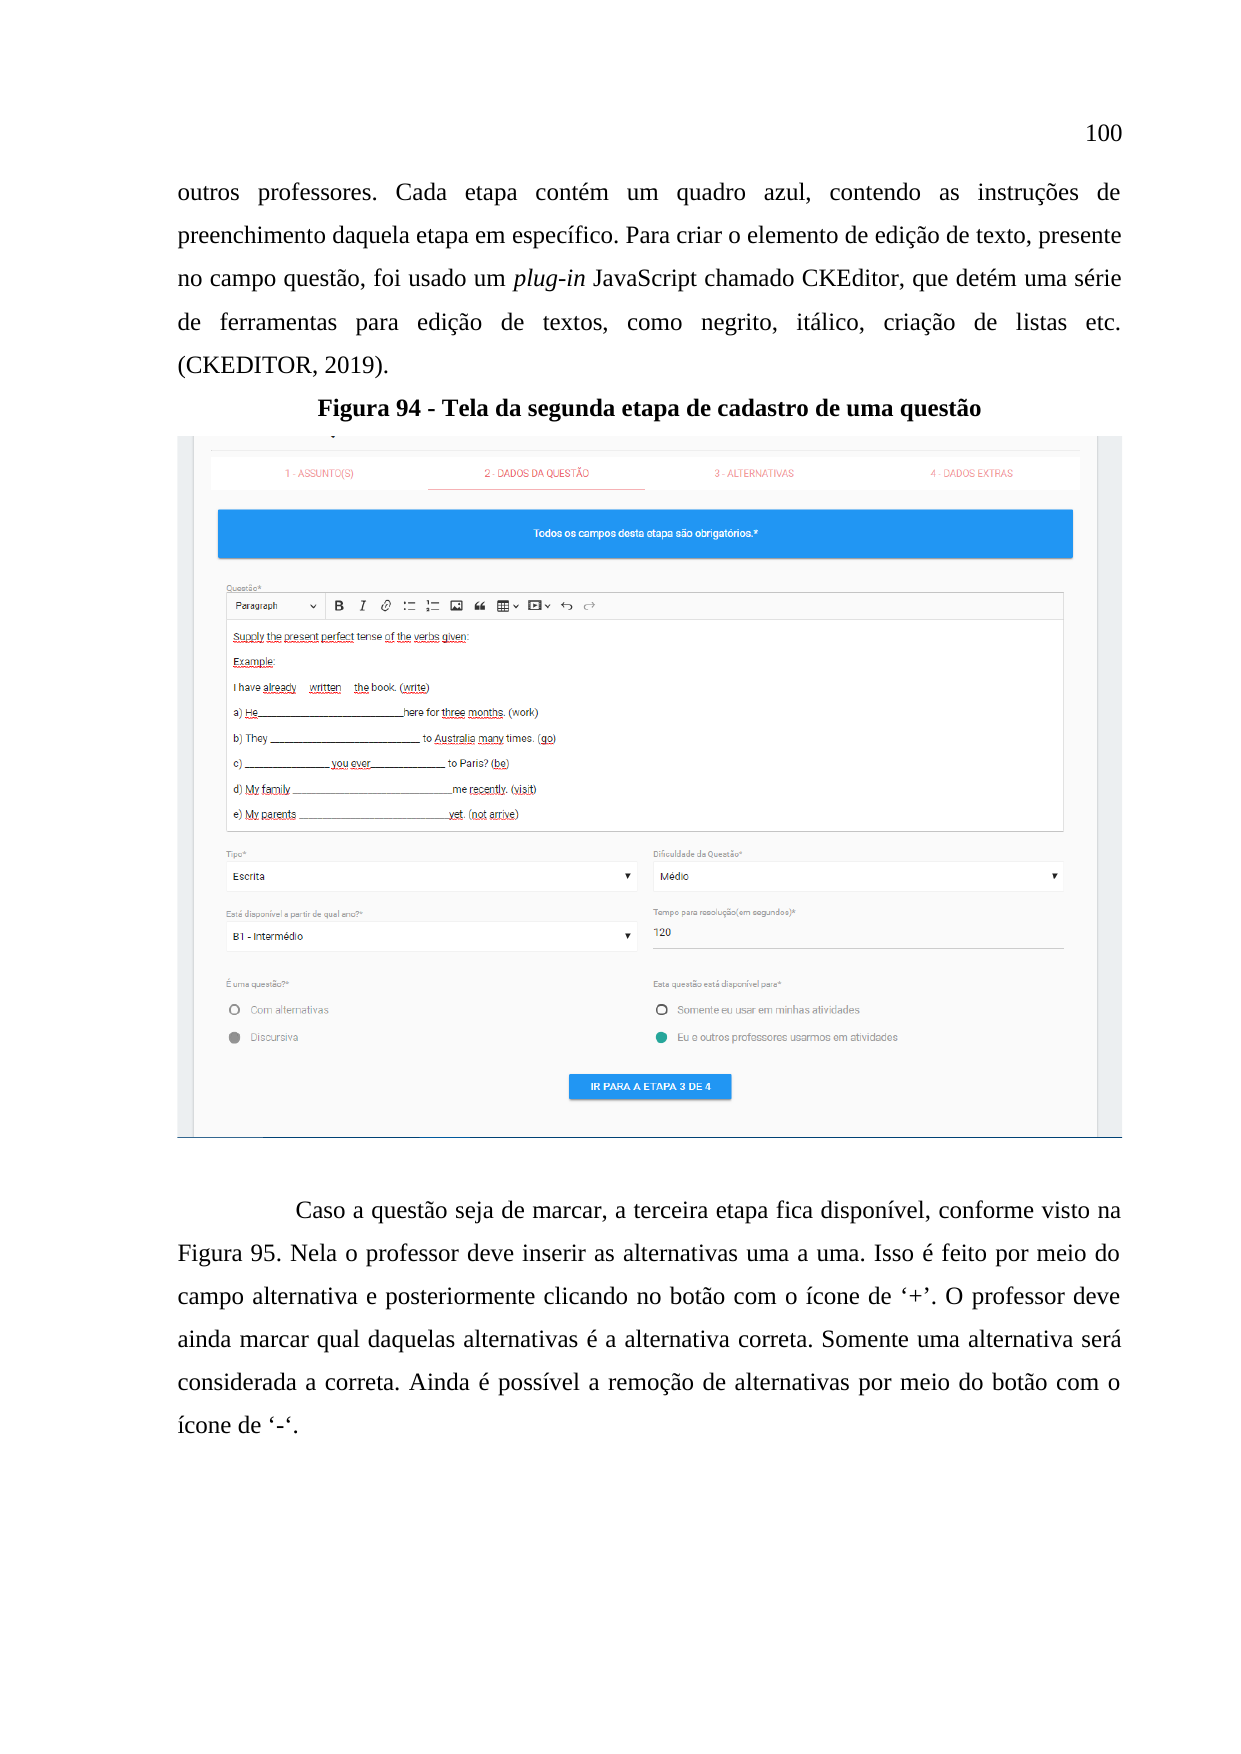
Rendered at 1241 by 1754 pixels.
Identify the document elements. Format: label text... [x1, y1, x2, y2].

text Caso a questão seja de marcar, a terceira etapa fica disponível, conforme visto na . Nela o professor deve inserir as alternativas uma a uma. Isso é feito por meio do campo alternativa e posteriormente clicando no botão com o ícone de ‘+’. O professor deve ainda marcar qual daquelas alternativas é a alternativa correta. Somente uma alternativa será considerada a correta. Ainda é possível a remoção de alternativas por meio do botão com o ícone de ‘-‘. [177, 1195, 1122, 1439]
picture [177, 436, 1123, 1138]
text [177, 177, 1122, 378]
